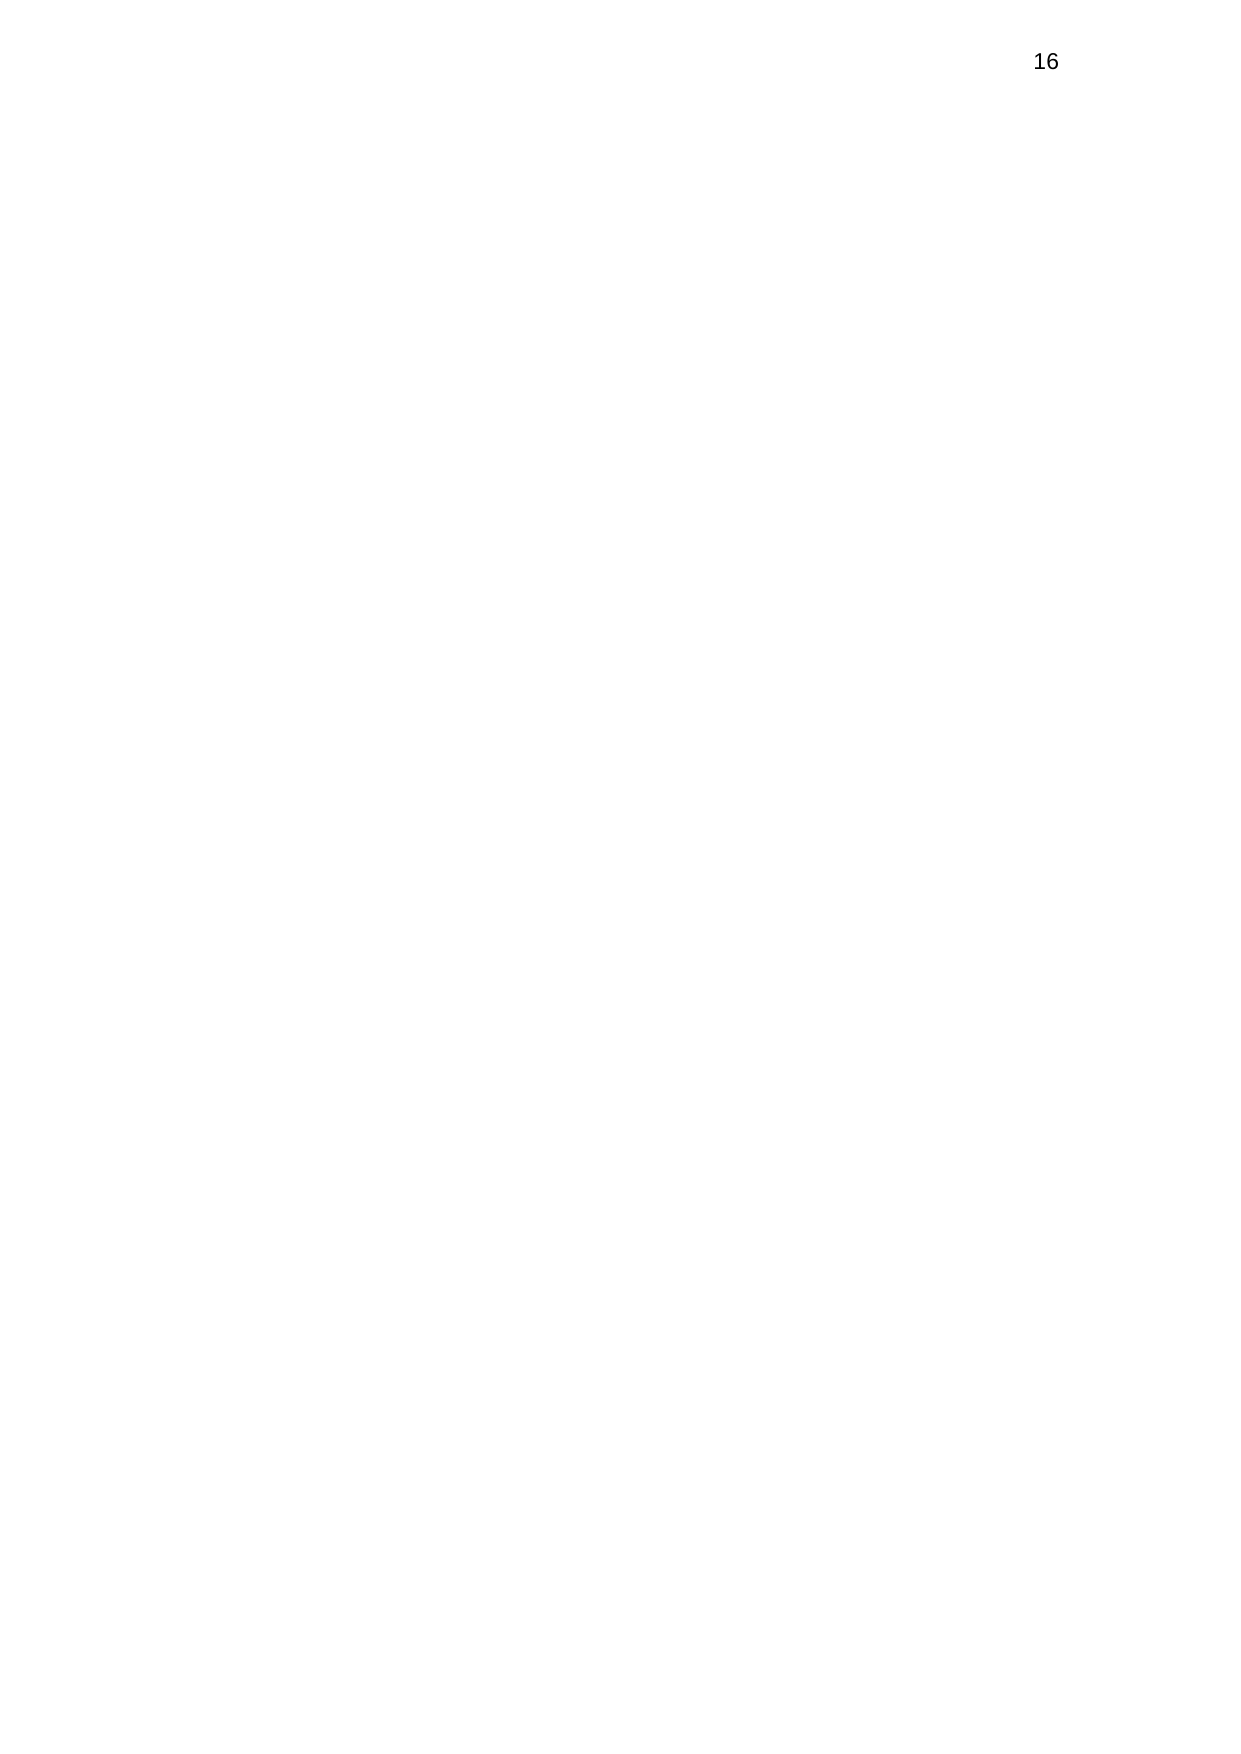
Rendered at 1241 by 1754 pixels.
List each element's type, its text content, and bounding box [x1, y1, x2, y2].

text 16 [1033, 48, 1154, 74]
